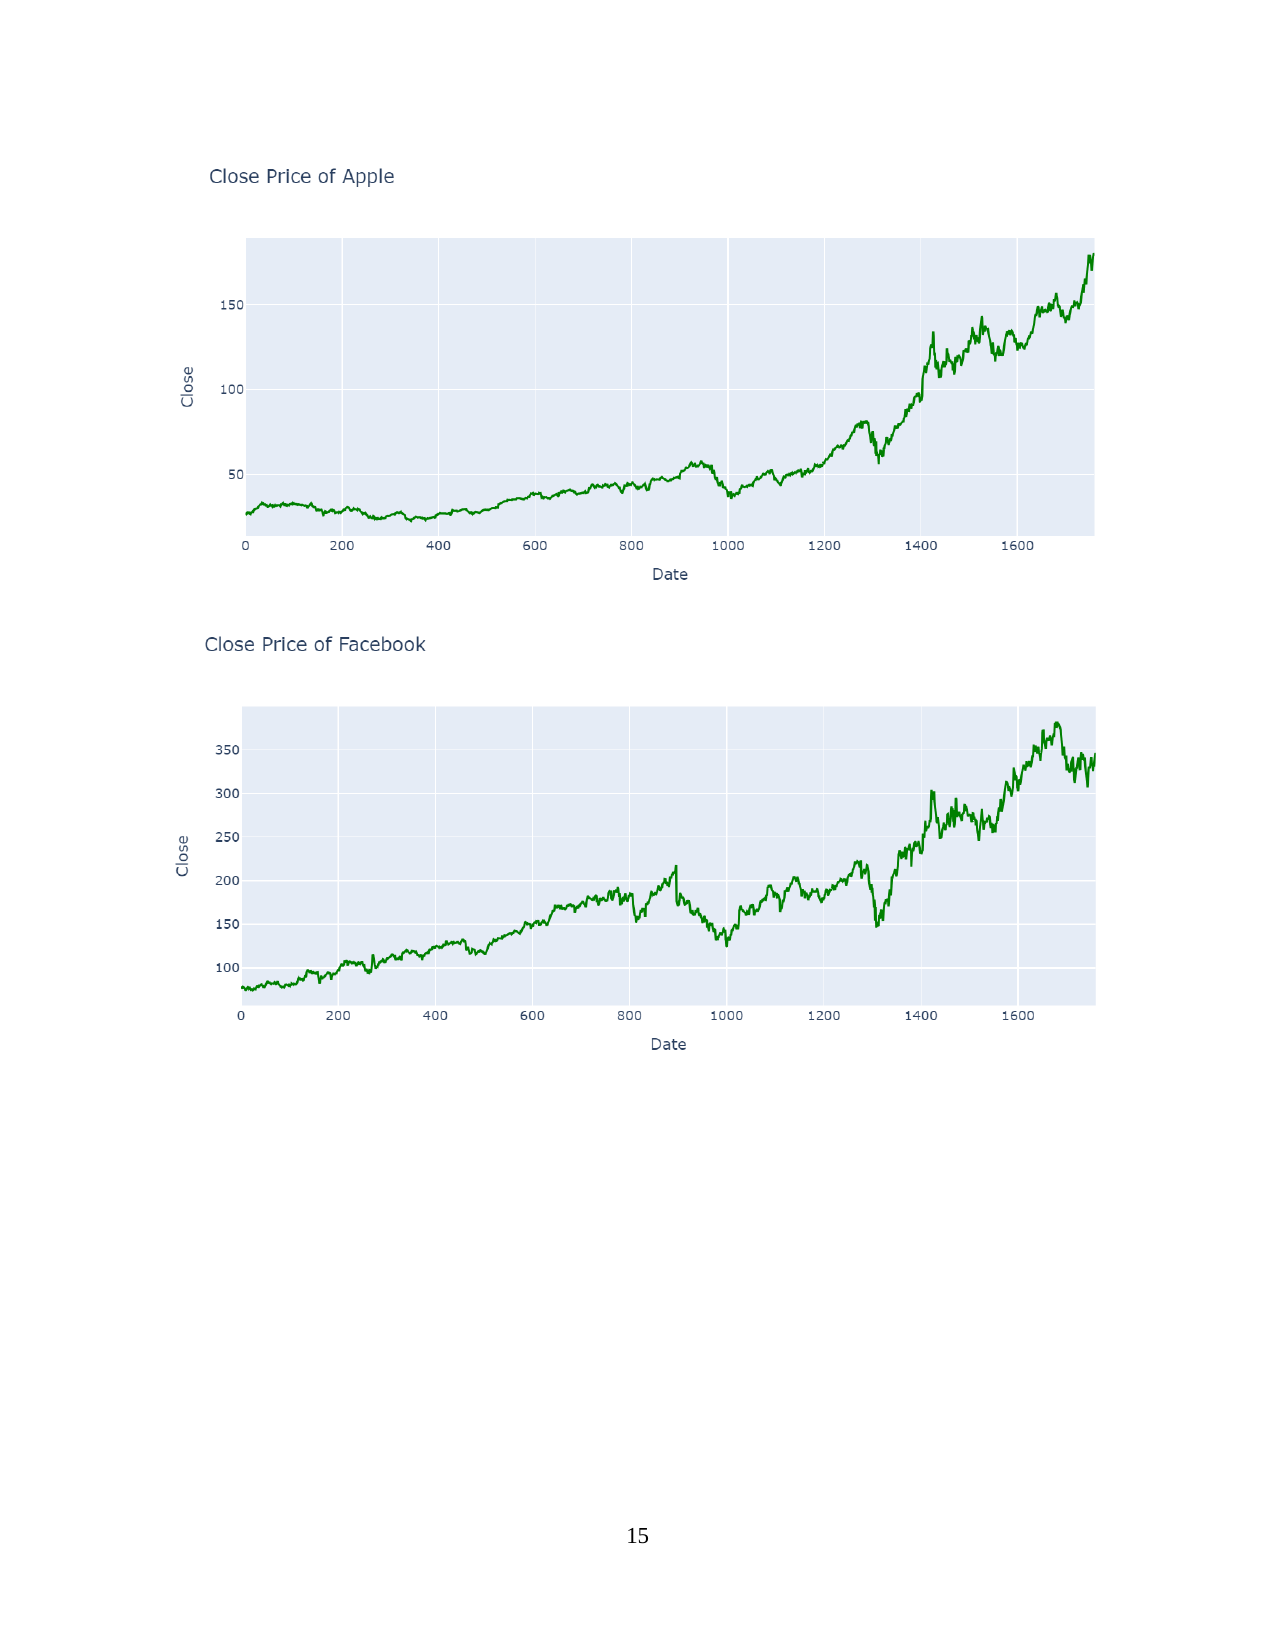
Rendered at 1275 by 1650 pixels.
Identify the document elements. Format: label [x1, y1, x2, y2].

picture [150, 615, 1125, 1062]
picture [150, 150, 1125, 597]
